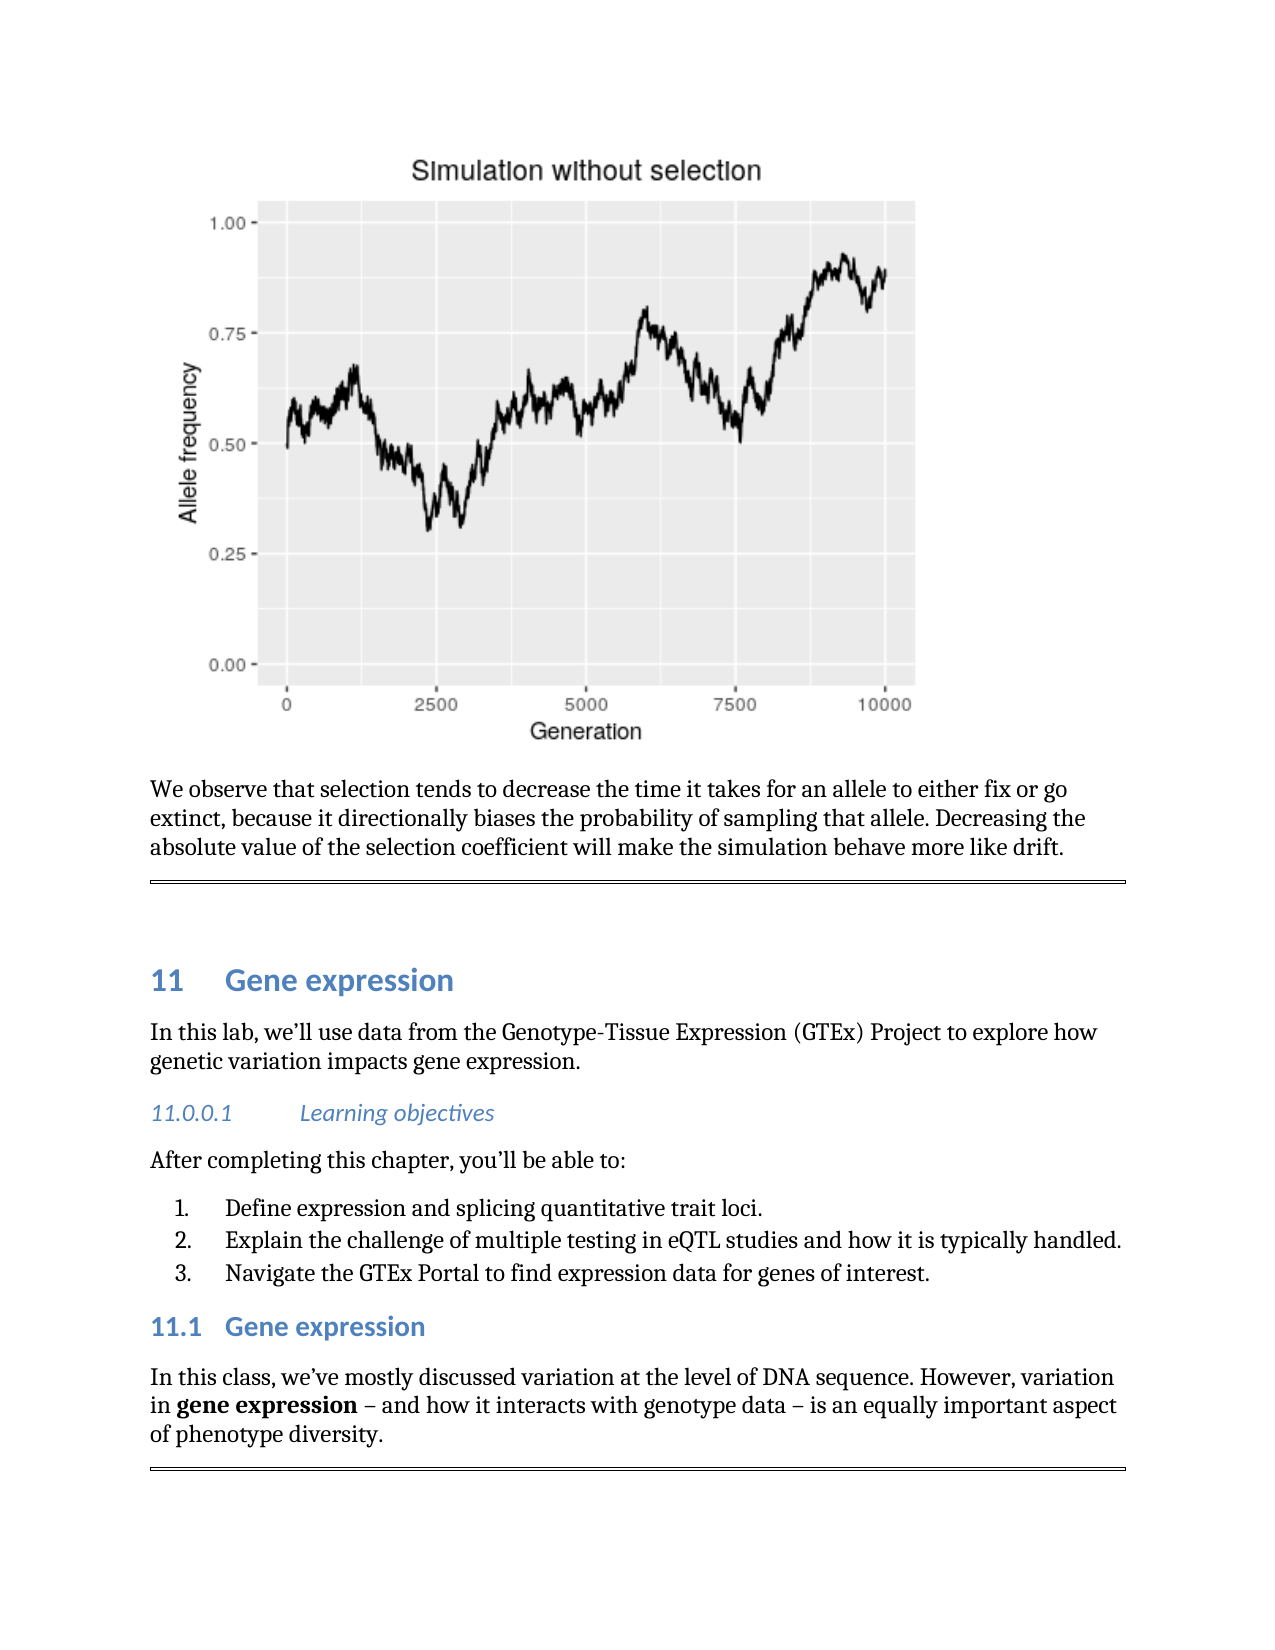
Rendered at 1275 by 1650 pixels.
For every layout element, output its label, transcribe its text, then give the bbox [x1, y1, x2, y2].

list Define expression and splicing quantitative trait loci. [175, 1193, 1125, 1222]
text In this class, we’ve mostly discussed variation at the level of DNA sequence. However, variation in gene expression – and how it interacts with genotype data – is an equally important aspect of phenotype diversity. [150, 1362, 1125, 1449]
subtitle 11.0.0.1 Learning objectives [150, 1097, 1125, 1127]
text We observe that selection tends to decrease the time it takes for an allele to either fix or go extinct, because it directionally biases the probability of sampling that allele. Decreasing the absolute value of the selection coefficient will make the simulation behave more like drift. [150, 775, 1125, 861]
text In this lab, we’ll use data from the Genotype-Tissue Expression (GTEx) Project to explore how genetic variation impacts gene expression. [150, 1018, 1125, 1076]
list Explain the challenge of multiple testing in eQTL studies and how it is typically handled. [175, 1226, 1125, 1255]
subtitle 11.1 Gene expression [150, 1308, 1125, 1344]
picture [168, 150, 927, 757]
subtitle 11 Gene expression [150, 959, 1125, 999]
list Navigate the GTEx Portal to find expression data for genes of interest. [175, 1258, 1125, 1287]
text After completing this chapter, you’ll be able to: [150, 1146, 1125, 1175]
